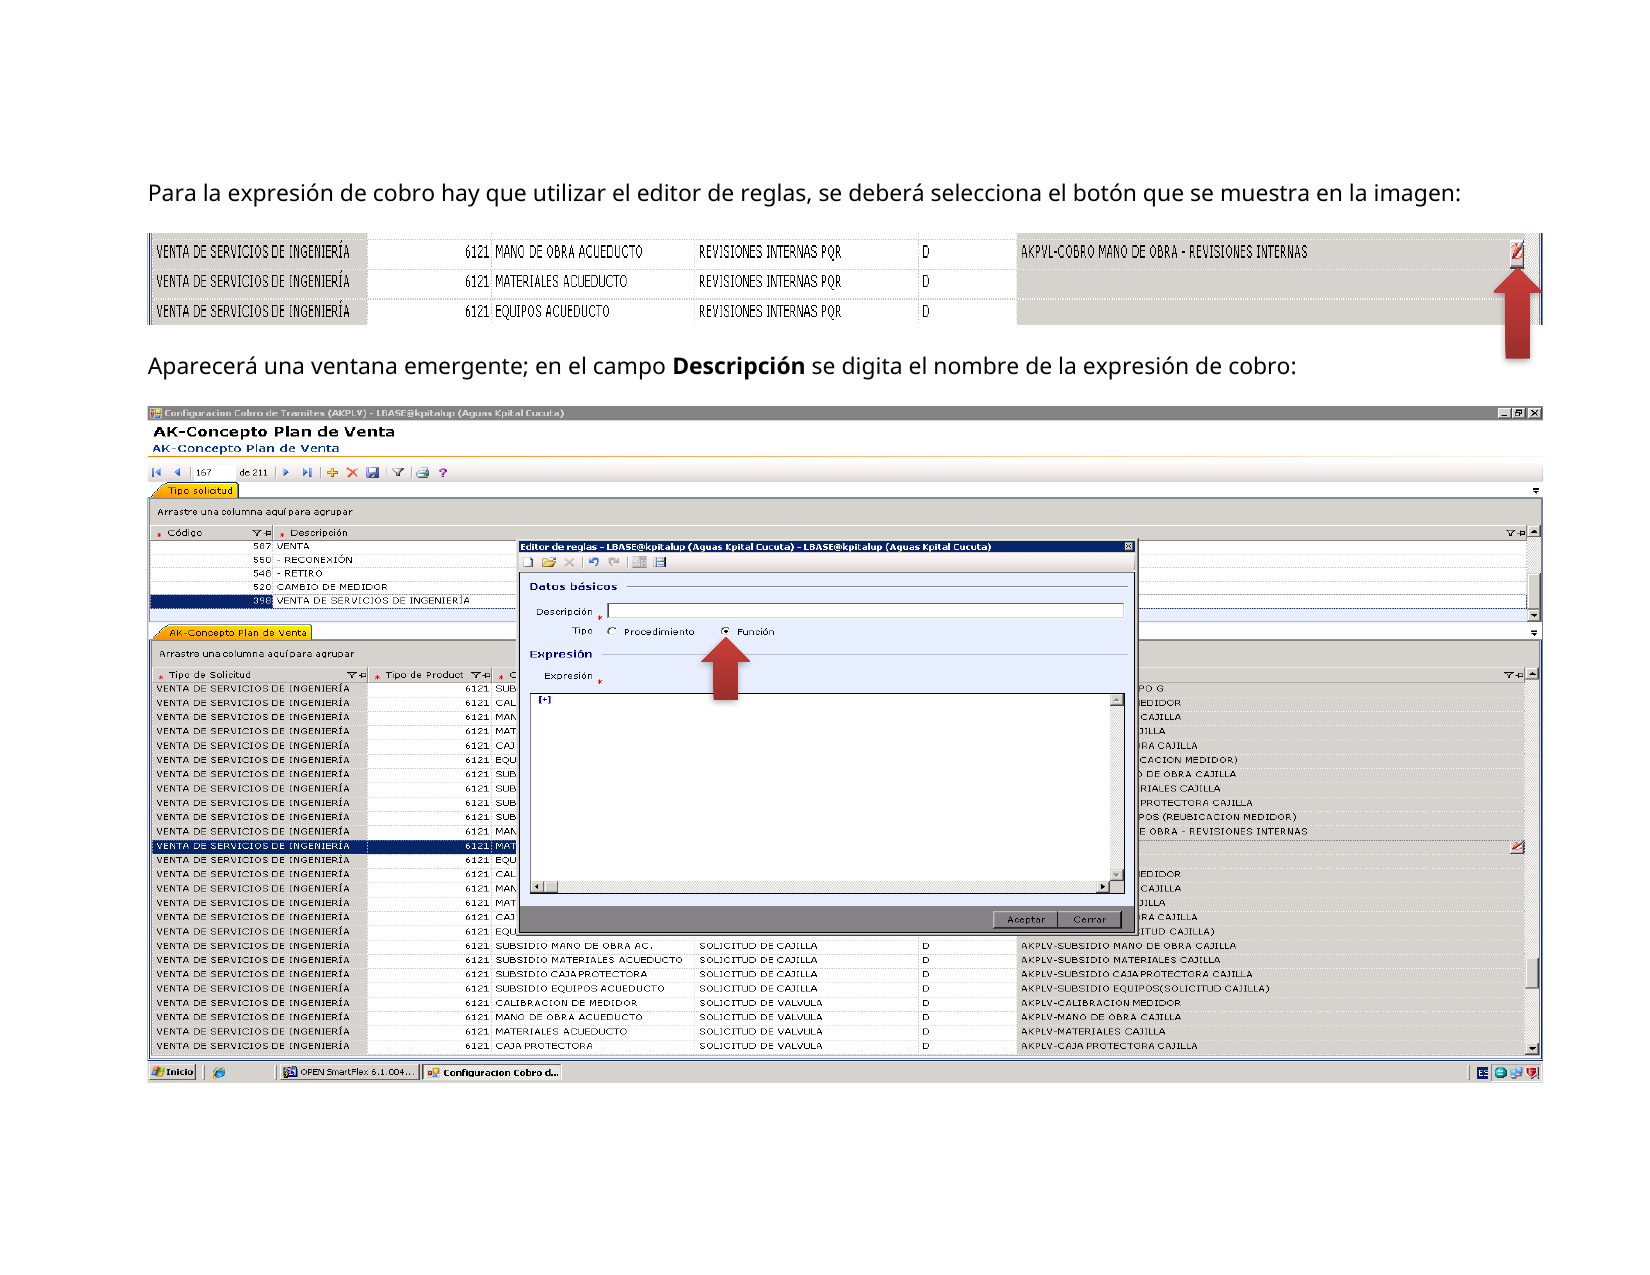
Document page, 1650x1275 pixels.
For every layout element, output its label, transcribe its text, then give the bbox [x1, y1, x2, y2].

picture [147, 406, 1543, 1083]
text Aparecerá una ventana emergente; en el campo Descripción se digita el nombre de la expresión de cobro: [148, 349, 1502, 381]
picture [147, 233, 1543, 325]
text Para la expresión de cobro hay que utilizar el editor de reglas, se deberá selecciona el botón que se muestra en la imagen: [148, 177, 1502, 208]
